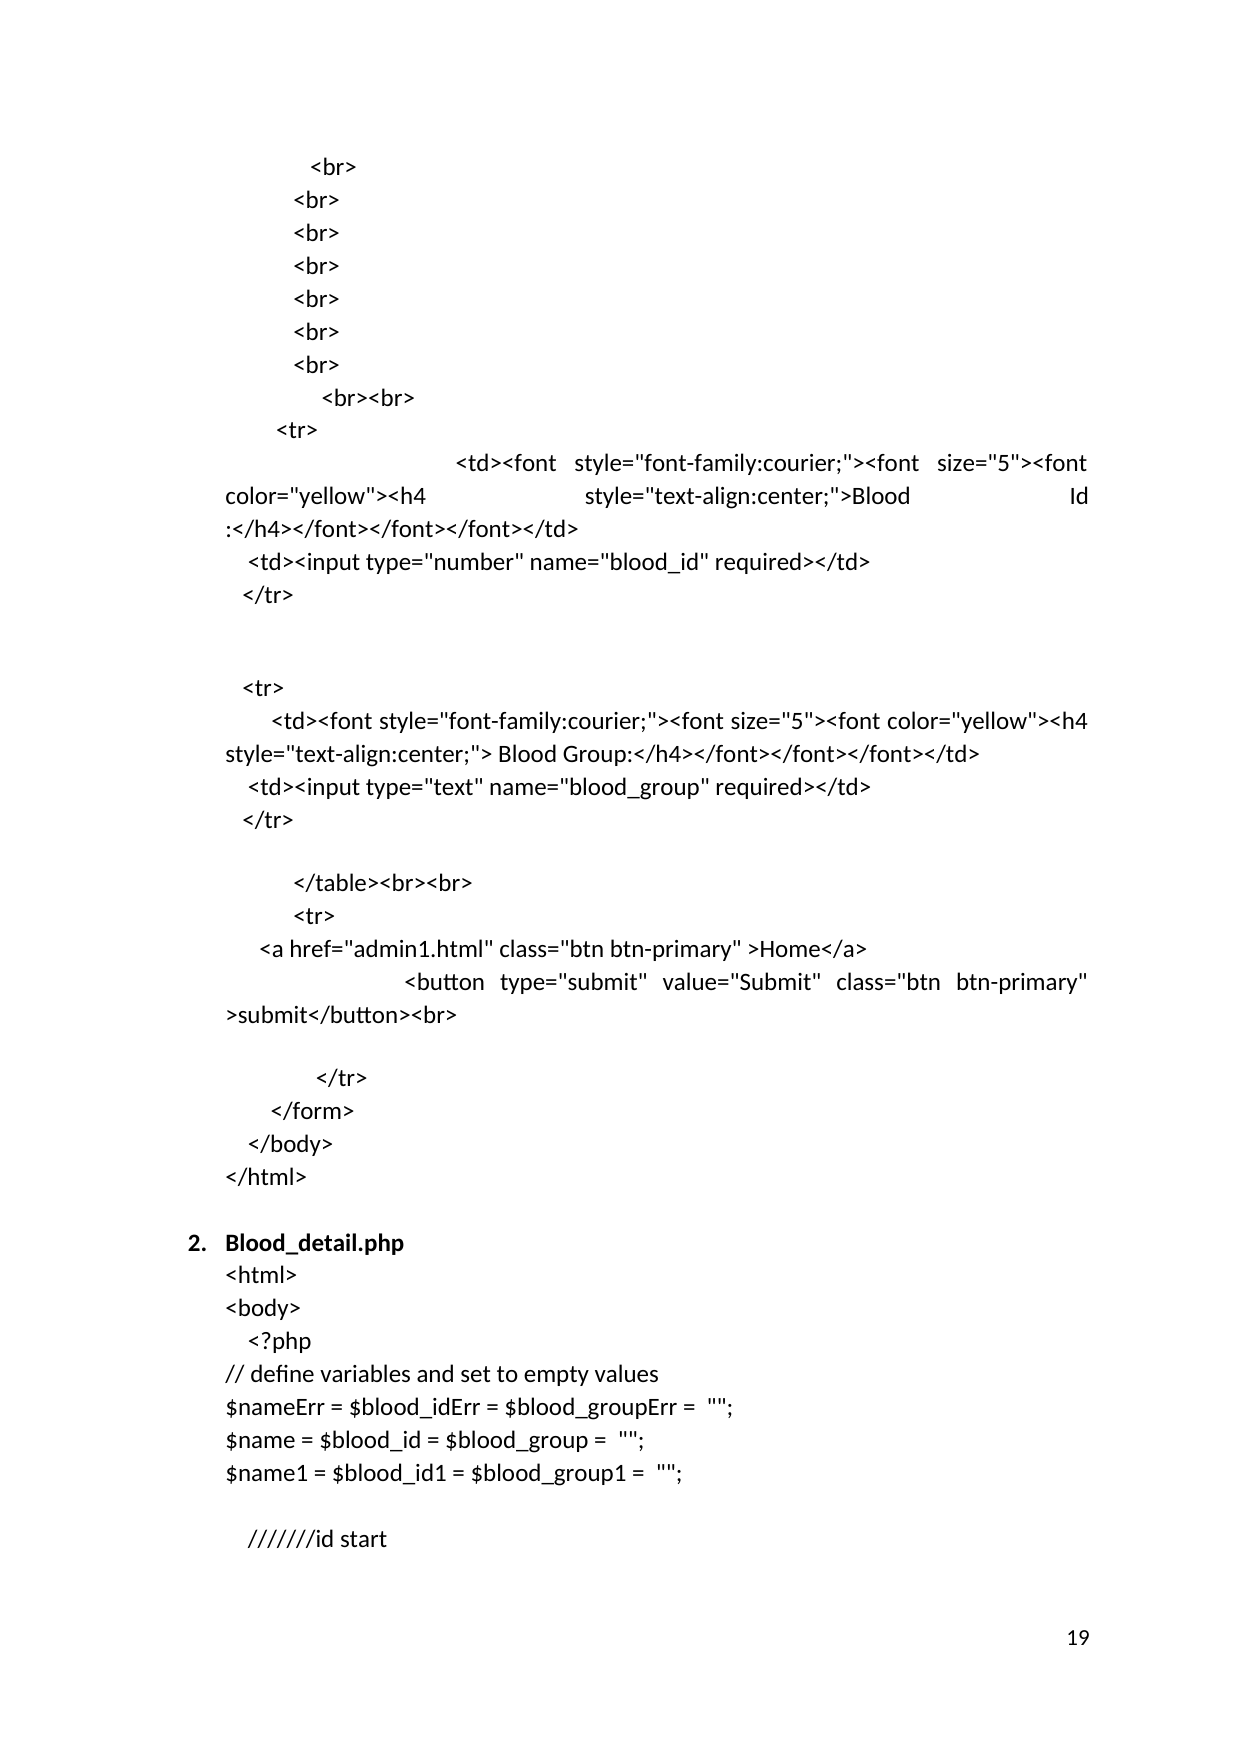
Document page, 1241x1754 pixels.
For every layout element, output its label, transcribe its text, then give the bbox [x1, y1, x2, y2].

list <td><font style="font-family:courier;"><font size="5"><font color="yellow"><h4 style="text-align:center;">Blood Id :</h4></font></font></font></td> [225, 447, 1089, 544]
list <br><br> [225, 382, 1089, 412]
list <td><input type="text" name="blood_group" required></td> [225, 771, 1089, 802]
list <a href="admin1.html" class="btn btn-primary" >Home</a> [225, 933, 1089, 964]
list </form> [225, 1095, 1089, 1126]
list <td><input type="number" name="blood_id" required></td> [225, 546, 1089, 577]
list ///////id start [225, 1523, 1089, 1553]
list Blood_detail.php [188, 1227, 1089, 1257]
list <br> [225, 283, 1089, 313]
list <tr> [225, 672, 1089, 703]
list <br> [225, 184, 1089, 215]
list <br> [225, 349, 1089, 379]
list <br> [225, 316, 1089, 346]
list $name = $blood_id = $blood_group = ""; [225, 1424, 1089, 1455]
list <body> [225, 1292, 1089, 1323]
list <button type="submit" value="Submit" class="btn btn-primary" >submit</button><br> [225, 966, 1089, 1029]
list </tr> [225, 579, 1089, 610]
list <tr> [225, 900, 1089, 931]
list <tr> [225, 414, 1089, 445]
list $name1 = $blood_id1 = $blood_group1 = ""; [225, 1457, 1089, 1488]
list <br> [225, 250, 1089, 281]
list </html> [225, 1161, 1089, 1191]
list <td><font style="font-family:courier;"><font size="5"><font color="yellow"><h4 style="text-align:center;"> Blood Group:</h4></font></font></font></td> [225, 705, 1089, 769]
list </tr> [225, 1062, 1089, 1093]
list </table><br><br> [225, 867, 1089, 898]
list <br> [225, 151, 1089, 182]
list </tr> [225, 804, 1089, 835]
list <html> [225, 1259, 1089, 1290]
list // define variables and set to empty values [225, 1358, 1089, 1389]
list $nameErr = $blood_idErr = $blood_groupErr = ""; [225, 1391, 1089, 1422]
list </body> [225, 1128, 1089, 1158]
list <?php [225, 1325, 1089, 1356]
list <br> [225, 217, 1089, 248]
